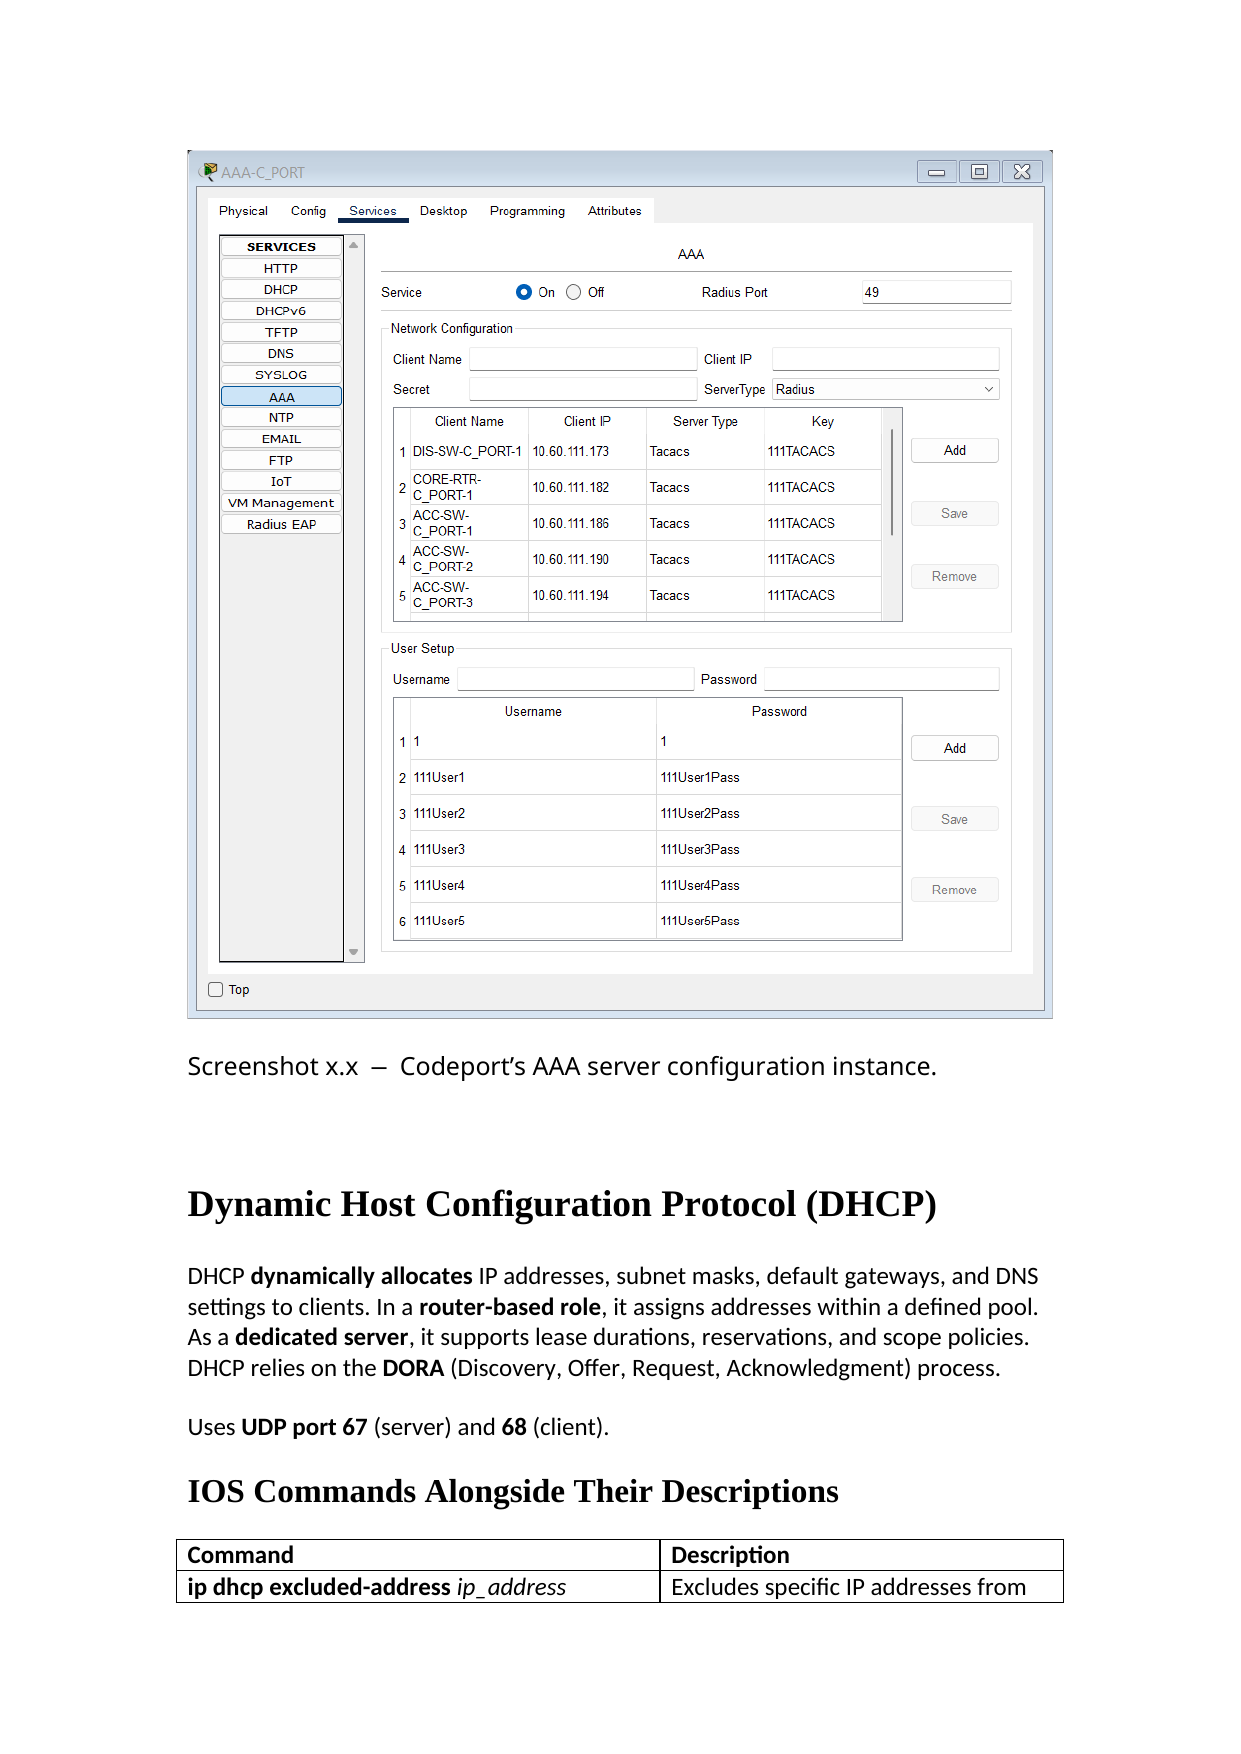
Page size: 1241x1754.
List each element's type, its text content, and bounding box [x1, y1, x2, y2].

table_header Description [661, 1540, 1063, 1570]
text Uses UDP port 67 (server) and 68 (client). [187, 1411, 1053, 1442]
text Screenshot x.x – Codeport’s AAA server configuration instance. [187, 1048, 1053, 1082]
table_header Command [177, 1540, 659, 1570]
subtitle Dynamic Host Configuration Protocol (DHCP) [187, 1181, 1053, 1224]
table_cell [661, 1571, 1063, 1602]
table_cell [177, 1571, 659, 1602]
text DHCP dynamically allocates IP addresses, subnet masks, default gateways, and DNS settings to clients. In a router-based role, it assigns addresses within a defined pool. As a dedicated server, it supports lease durations, reservations, and scope policies. DHCP relies on the DORA (Discovery, Offer, Request, Acknowledgment) process. [187, 1260, 1053, 1382]
text IOS Commands Alongside Their Descriptions [187, 1471, 1053, 1509]
